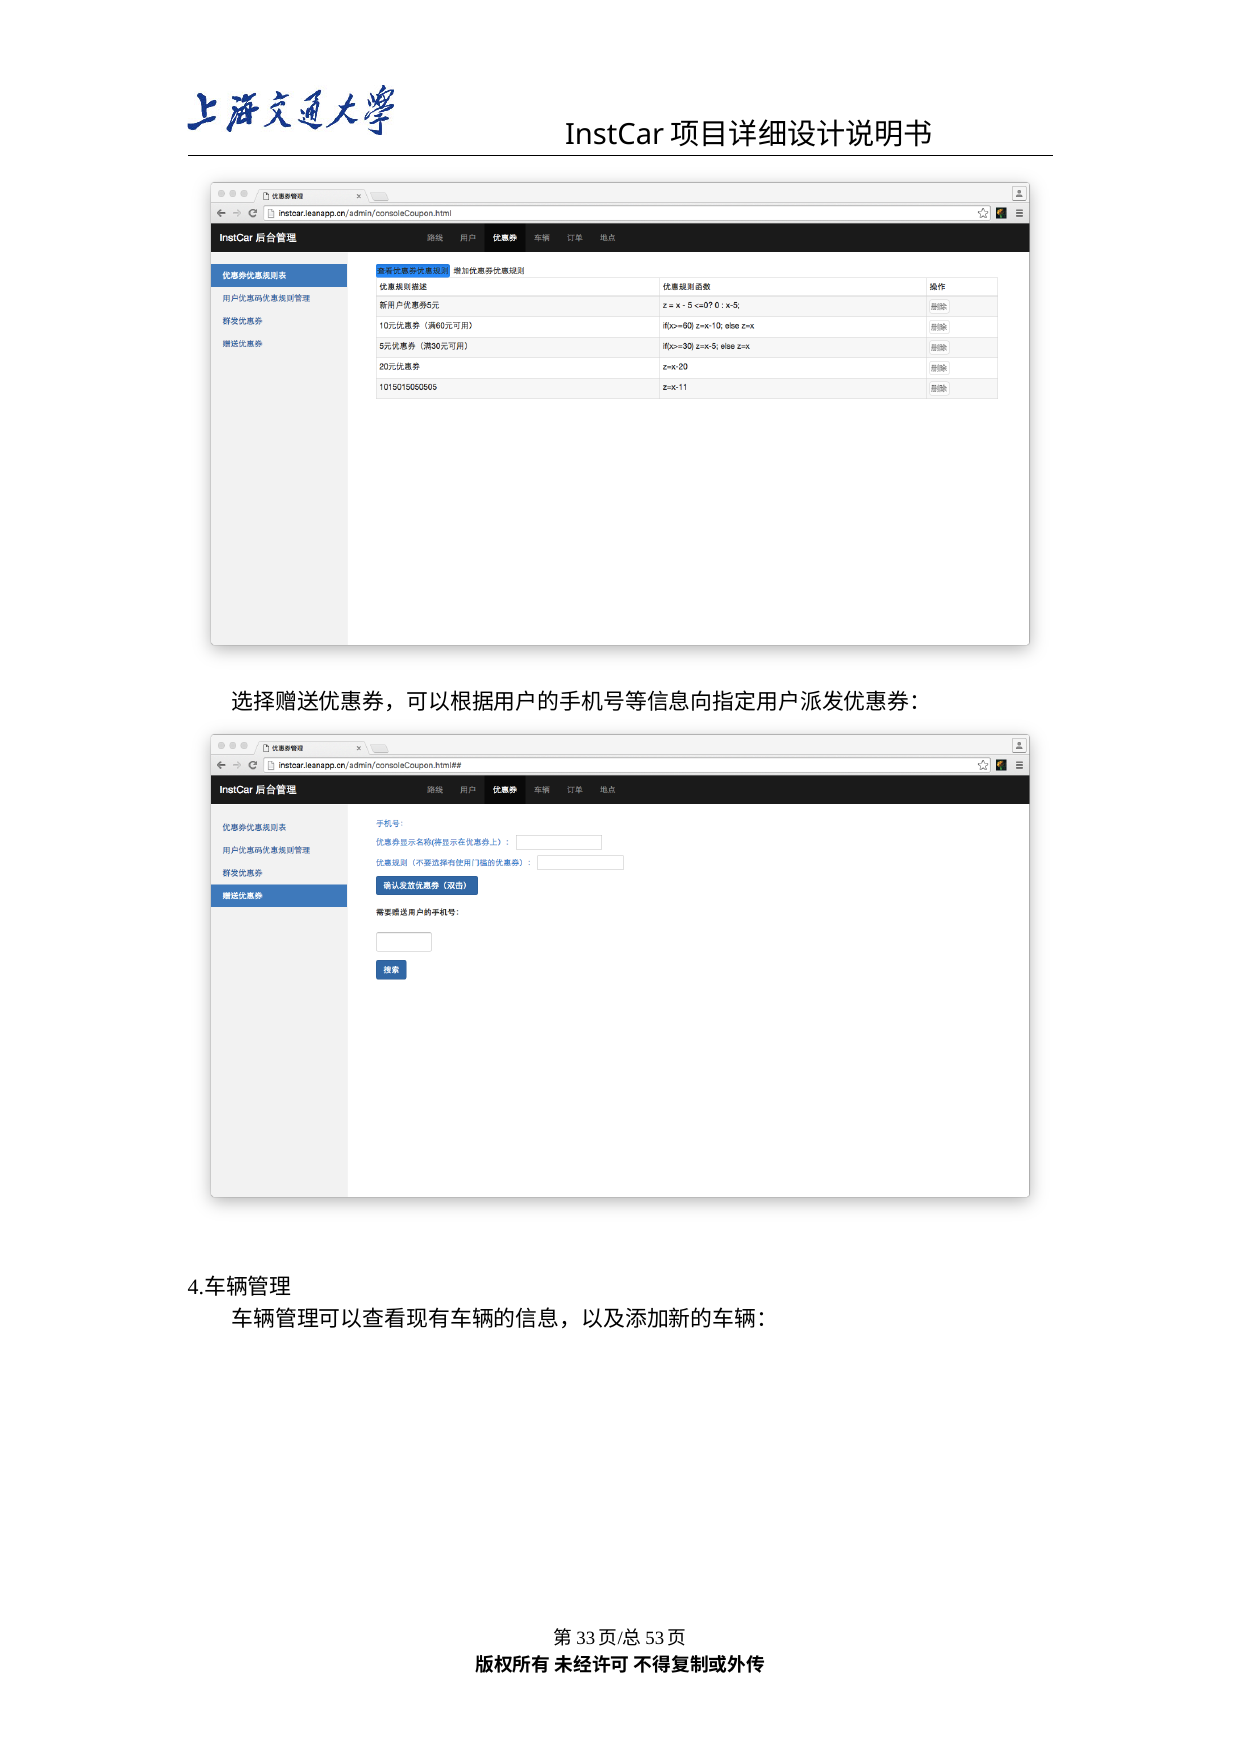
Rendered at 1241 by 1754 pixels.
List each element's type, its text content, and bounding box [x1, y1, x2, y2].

picture [187, 716, 1053, 1225]
text 选择赠送优惠券，可以根据用户的手机号等信息向指定用户派发优惠券： [187, 683, 1053, 716]
picture [187, 163, 1053, 673]
text 车辆管理可以查看现有车辆的信息，以及添加新的车辆： [187, 1301, 1053, 1333]
picture [187, 85, 394, 135]
text 4.车辆管理 [187, 1268, 1053, 1301]
